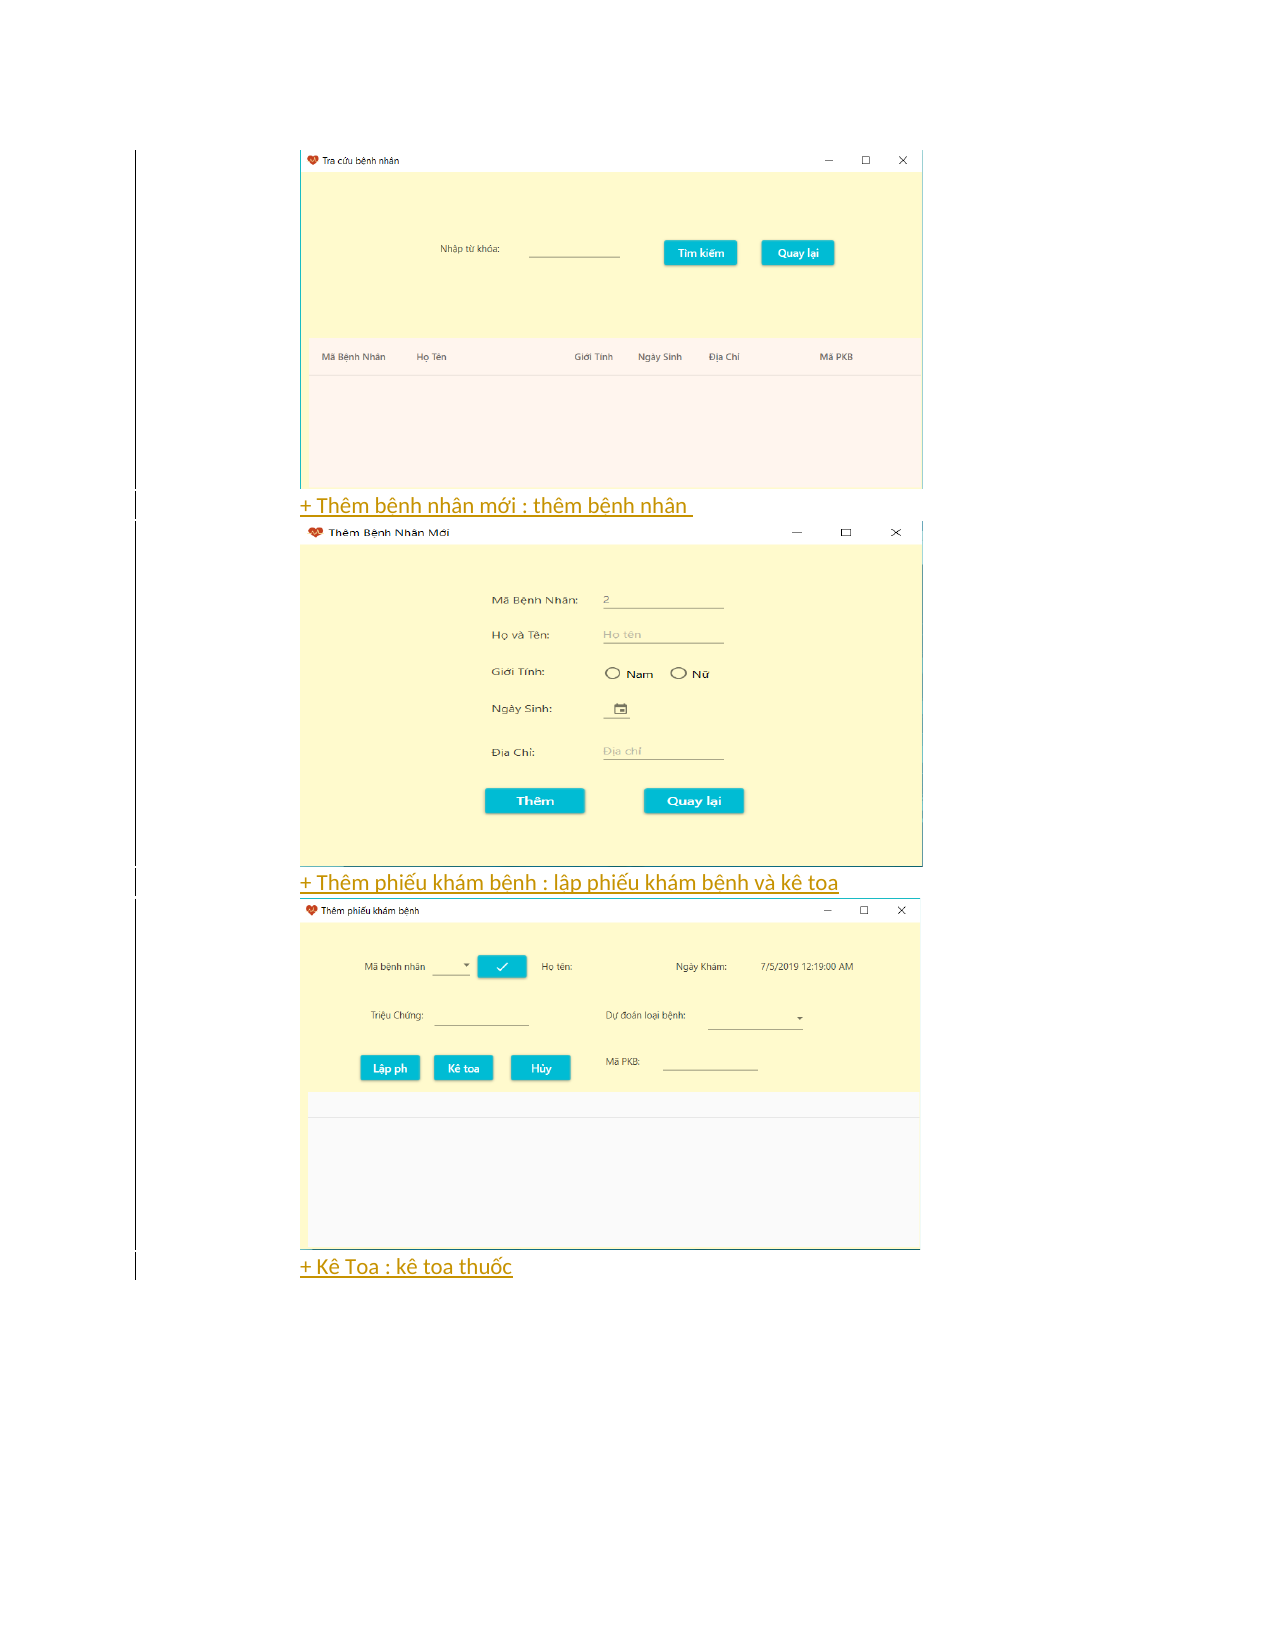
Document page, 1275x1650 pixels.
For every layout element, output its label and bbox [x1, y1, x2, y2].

picture [300, 150, 923, 489]
picture [300, 521, 923, 867]
picture [300, 898, 921, 1250]
